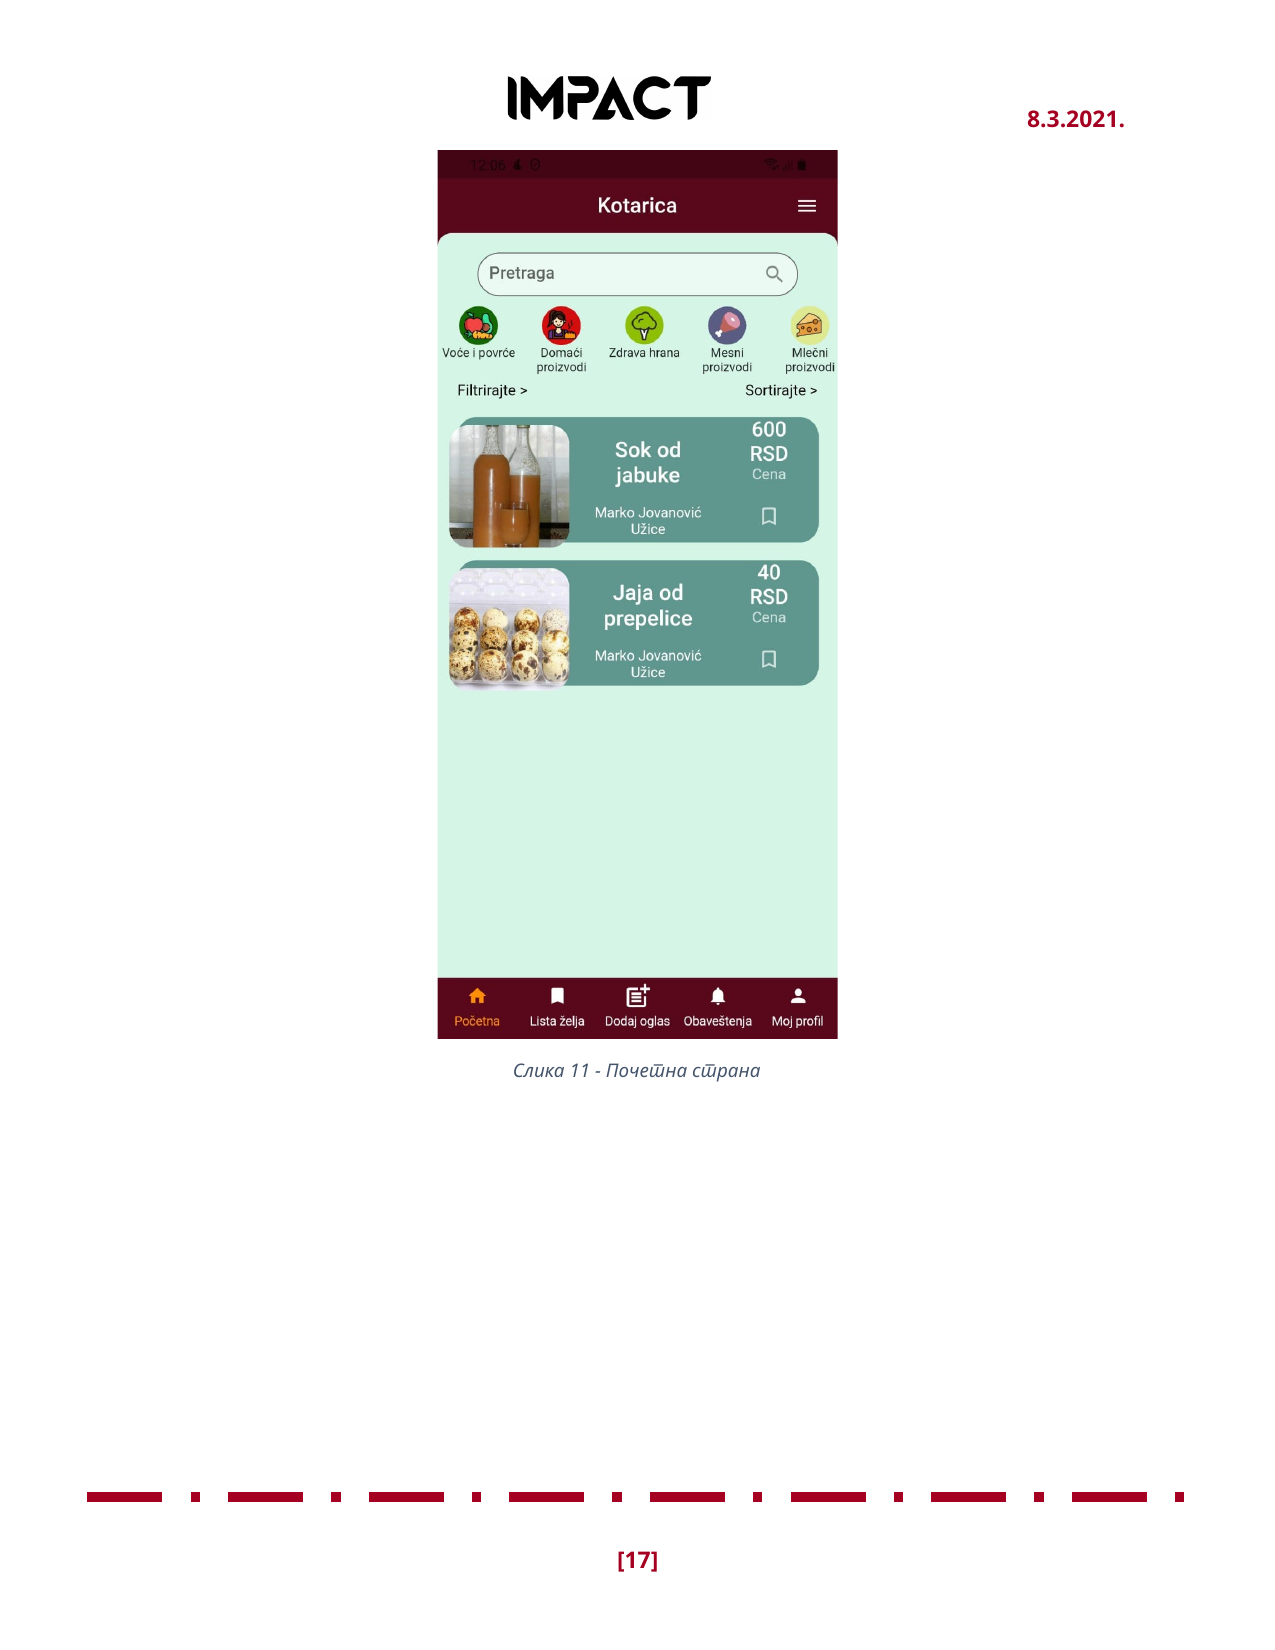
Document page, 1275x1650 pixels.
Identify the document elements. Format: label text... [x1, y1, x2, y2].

picture [437, 150, 838, 1039]
picture [507, 76, 711, 120]
